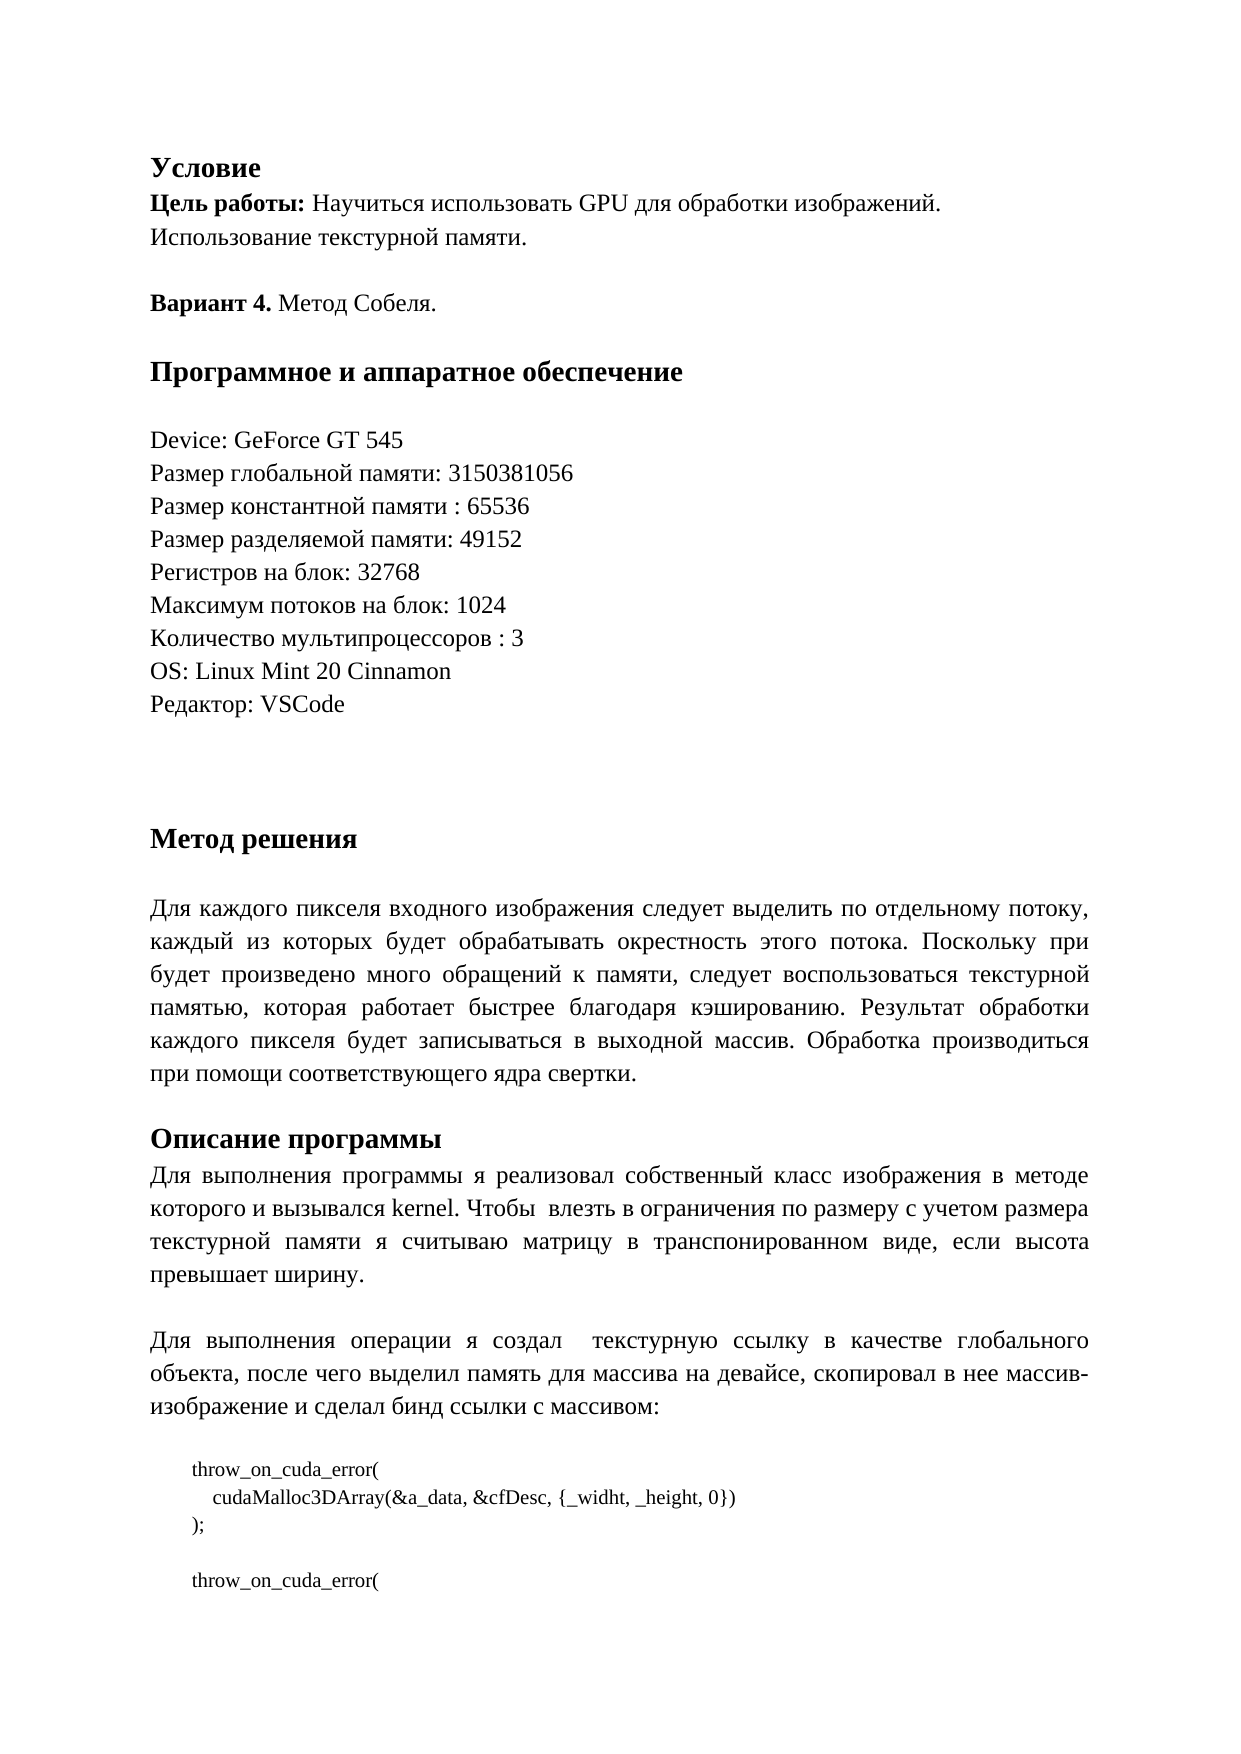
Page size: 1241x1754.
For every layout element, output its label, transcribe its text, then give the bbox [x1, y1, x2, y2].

text cudaMalloc3DArray(&a_data, &cfDesc, {_widht, _height, 0}) [150, 1485, 1090, 1509]
text Программное и аппаратное обеспечение [150, 354, 1090, 387]
text Метод решения [150, 821, 1090, 855]
text Для выполнения операции я создал текстурную ссылку в качестве глобального объекта, после чего выделил память для массива на девайсе, скопировал в нее массив-изображение и сделал бинд ссылки с массивом: [150, 1325, 1090, 1420]
text Описание программы [150, 1121, 1090, 1155]
text Размер глобальной памяти: 3150381056 [150, 458, 1090, 487]
text Размер константной памяти : 65536 [150, 491, 1090, 520]
text Размер разделяемой памяти: 49152 [150, 524, 1090, 553]
text throw_on_cuda_error( [150, 1567, 1090, 1592]
text Регистров на блок: 32768 [150, 557, 1090, 586]
text Максимум потоков на блок: 1024 [150, 590, 1090, 619]
text Для выполнения программы я реализовал собственный класс изображения в методе которого и вызывался kernel. Чтобы влезть в ограничения по размеру с учетом размера текстурной памяти я считываю матрицу в транспонированном виде, если высота превышает ширину. [150, 1160, 1090, 1288]
text Вариант 4. Метод Собеля. [150, 288, 1090, 316]
text Цель работы: Научиться использовать GPU для обработки изображений. [150, 188, 1090, 217]
text throw_on_cuda_error( [150, 1457, 1090, 1481]
text Количество мультипроцессоров : 3 [150, 623, 1090, 652]
text Условие [150, 150, 1090, 183]
text Device: GeForce GT 545 [150, 425, 1090, 454]
text Для каждого пикселя входного изображения следует выделить по отдельному потоку, каждый из которых будет обрабатывать окрестность этого потока. Поскольку при будет произведено много обращений к памяти, следует воспользоваться текстурной памятью, которая работает быстрее благодаря кэшированию. Результат обработки каждого пикселя будет записываться в выходной массив. Обработка производиться при помощи соответствующего ядра свертки. [150, 893, 1090, 1087]
text Использование текстурной памяти. [150, 222, 1090, 250]
text Редактор: VSCode [150, 689, 1090, 718]
text ); [150, 1512, 1090, 1536]
text OS: Linux Mint 20 Cinnamon [150, 656, 1090, 685]
